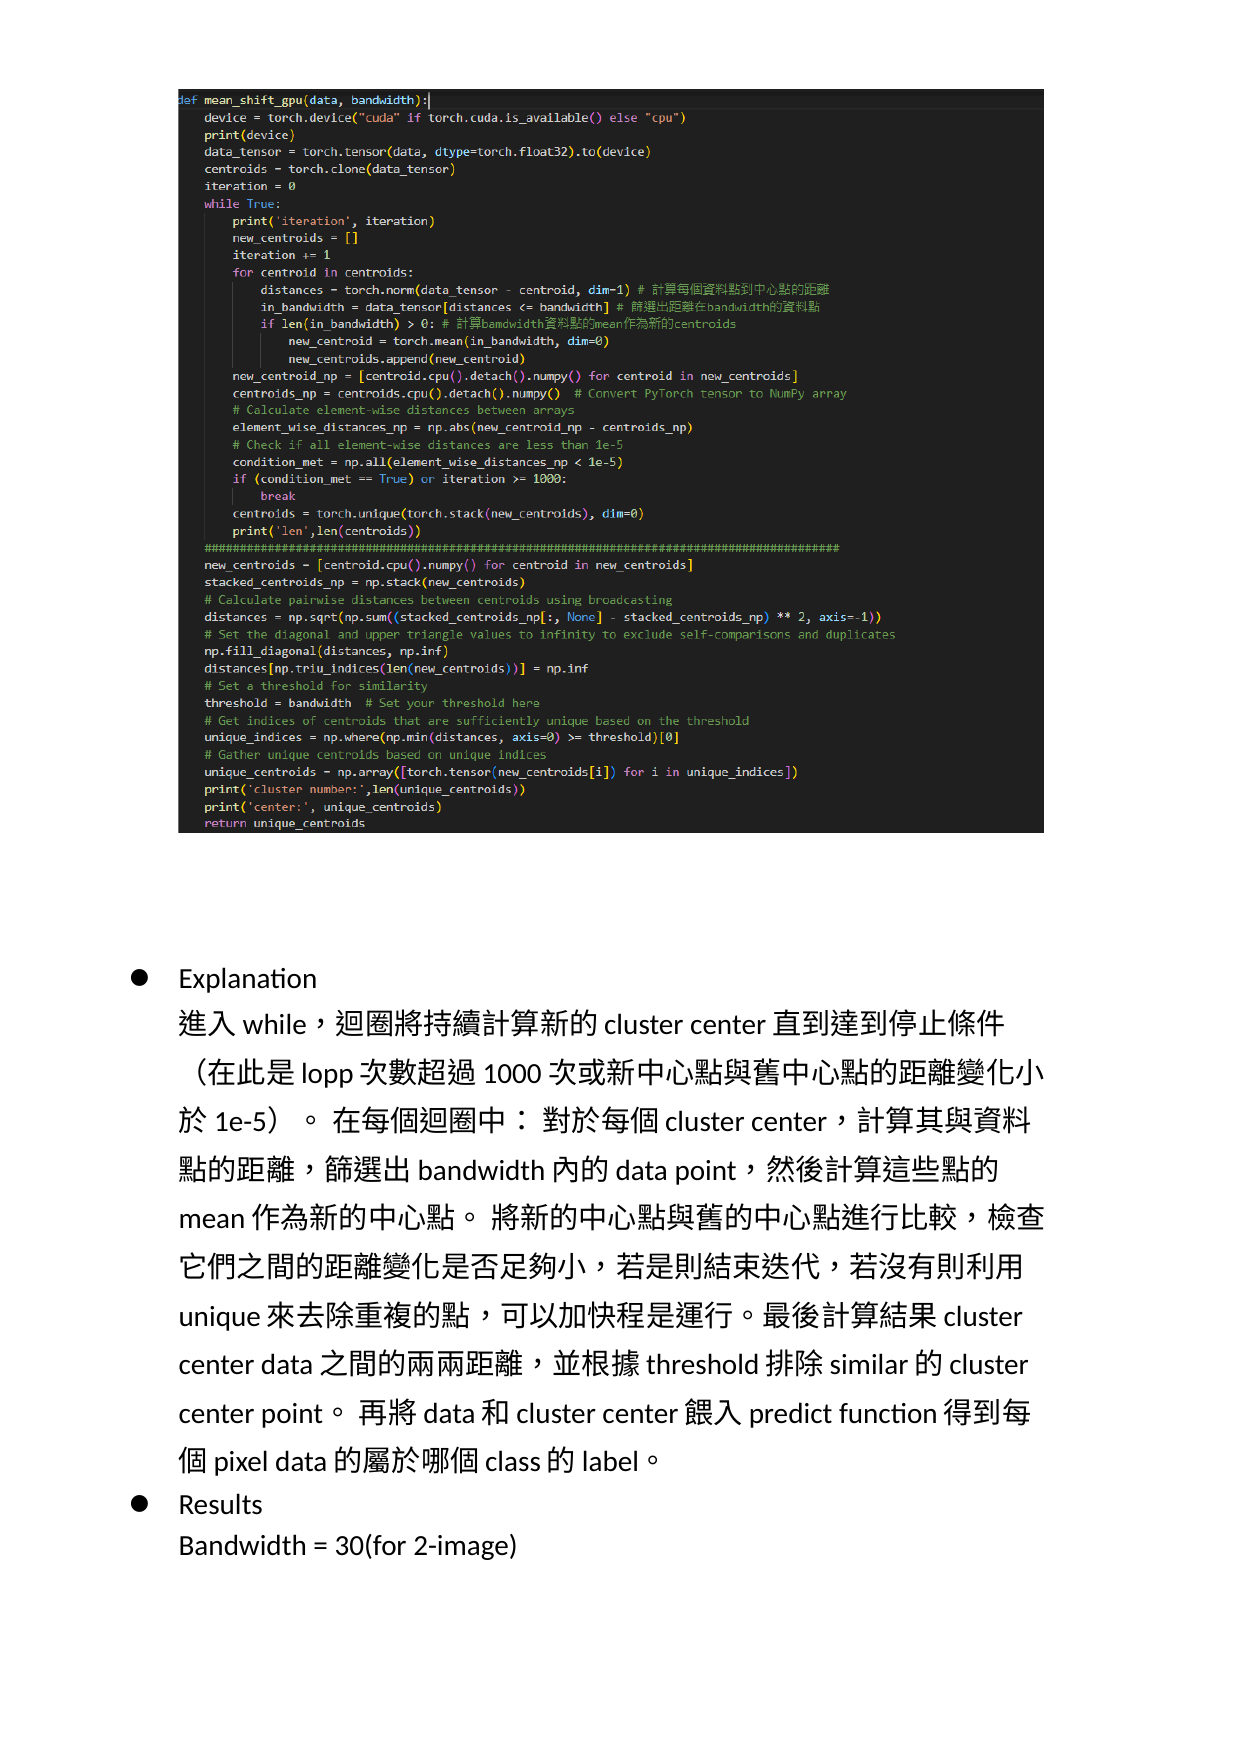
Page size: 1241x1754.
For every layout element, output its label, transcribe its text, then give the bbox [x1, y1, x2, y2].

list 進入while，迴圈將持續計算新的cluster center直到達到停止條件（在此是lopp次數超過 1000 次或新中心點與舊中心點的距離變化小於 1e-5）。 在每個迴圈中： 對於每個cluster center，計算其與資料點的距離，篩選出bandwidth內的data point，然後計算這些點的mean作為新的中心點。 將新的中心點與舊的中心點進行比較，檢查它們之間的距離變化是否足夠小，若是則結束迭代，若沒有則利用unique來去除重複的點，可以加快程是運行。最後計算結果cluster center data之間的兩兩距離，並根據threshold排除similar的cluster center point。 再將data和cluster center餵入predict function得到每個pixel data的屬於哪個class的label。 [178, 1001, 1053, 1480]
list Bandwidth = 30(for 2-image) [178, 1527, 1053, 1563]
list Results [128, 1486, 1053, 1522]
picture [178, 89, 1044, 833]
list Explanation [128, 960, 1053, 996]
